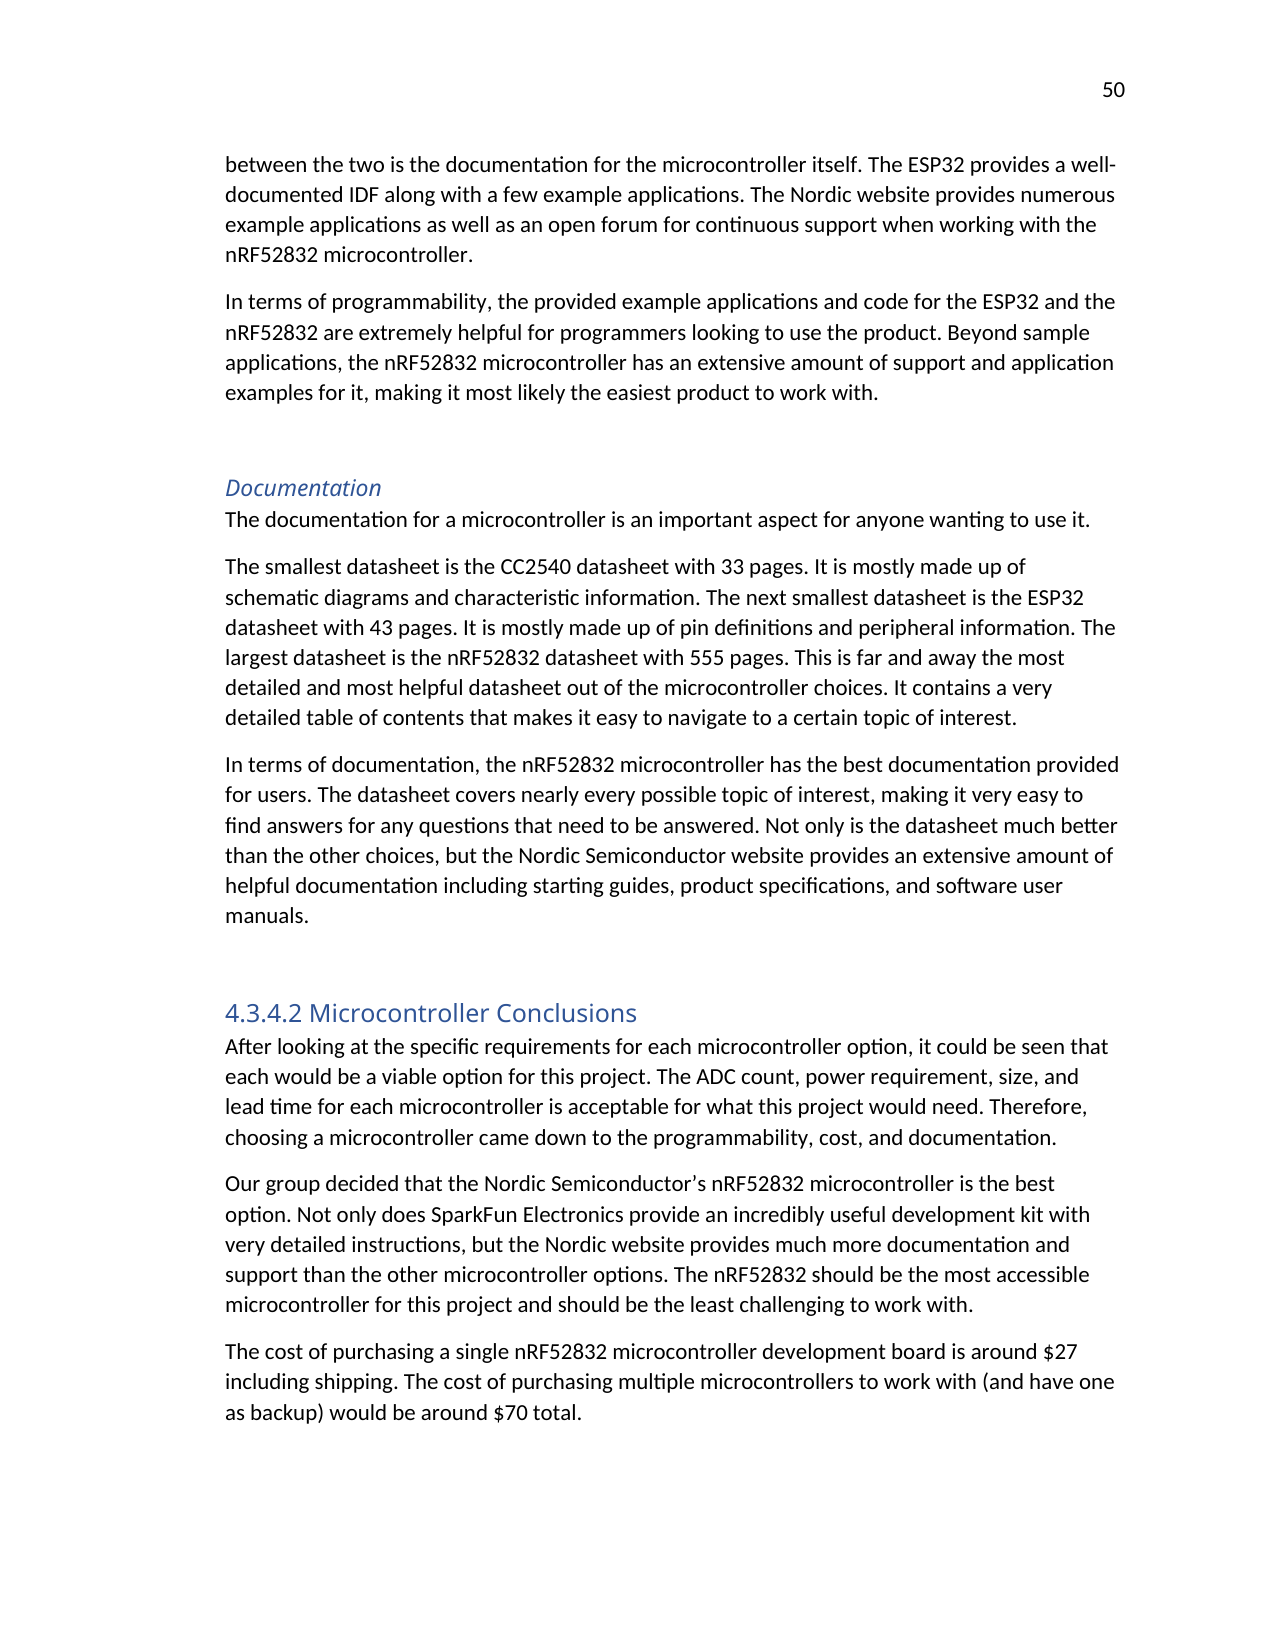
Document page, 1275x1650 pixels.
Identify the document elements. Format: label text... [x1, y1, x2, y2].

text Our group decided that the Nordic Semiconductor’s nRF52832 microcontroller is the best option. Not only does SparkFun Electronics provide an incredibly useful development kit with very detailed instructions, but the Nordic website provides much more documentation and support than the other microcontroller options. The nRF52832 should be the most accessible microcontroller for this project and should be the least challenging to work with. [225, 1169, 1125, 1318]
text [225, 150, 1125, 269]
subtitle Documentation [225, 472, 1125, 503]
text After looking at the specific requirements for each microcontroller option, it could be seen that each would be a viable option for this project. The ADC count, power requirement, size, and lead time for each microcontroller is acceptable for what this project would need. Therefore, choosing a microcontroller came down to the programmability, cost, and documentation. [225, 1032, 1125, 1151]
text The smallest datasheet is the CC2540 datasheet with 33 pages. It is mostly made up of schematic diagrams and characteristic information. The next smallest datasheet is the ESP32 datasheet with 43 pages. It is mostly made up of pin definitions and peripheral information. The largest datasheet is the nRF52832 datasheet with 555 pages. This is far and away the most detailed and most helpful datasheet out of the microcontroller choices. It contains a very detailed table of contents that makes it easy to navigate to a certain topic of interest. [225, 552, 1125, 732]
text The cost of purchasing a single nRF52832 microcontroller development board is around $27 including shipping. The cost of purchasing multiple microcontrollers to work with (and have one as backup) would be around $70 total. [225, 1337, 1125, 1426]
text In terms of programmability, the provided example applications and code for the ESP32 and the nRF52832 are extremely helpful for programmers looking to use the product. Beyond sample applications, the nRF52832 microcontroller has an extensive amount of support and application examples for it, making it most likely the easiest product to work with. [225, 287, 1125, 406]
text The documentation for a microcontroller is an important aspect for anyone wanting to use it. [225, 506, 1125, 534]
text In terms of documentation, the nRF52832 microcontroller has the best documentation provided for users. The datasheet covers nearly every possible topic of interest, making it very easy to find answers for any questions that need to be answered. Not only is the datasheet much better than the other choices, but the Nordic Semiconductor website provides an extensive amount of helpful documentation including starting guides, product specifications, and software user manuals. [225, 750, 1125, 929]
subtitle 4.3.4.2 Microcontroller Conclusions [150, 995, 1125, 1029]
